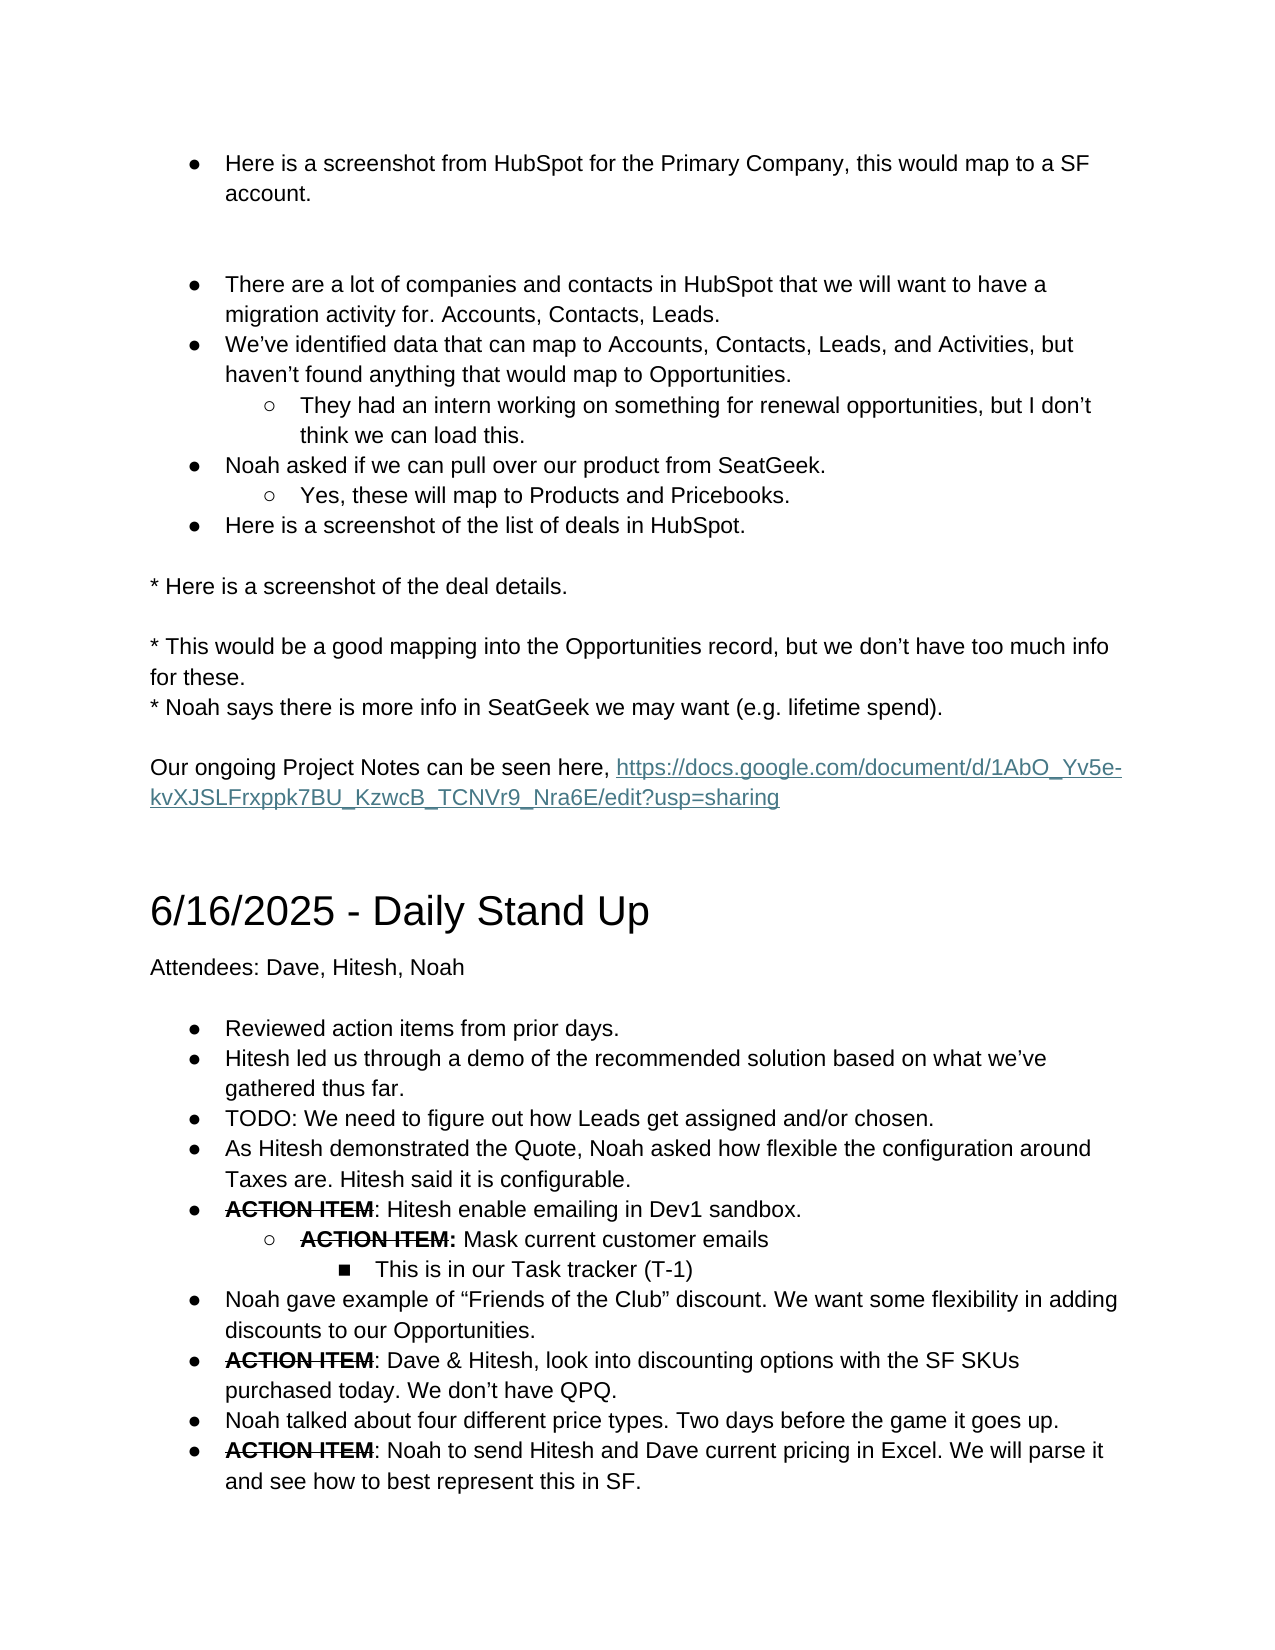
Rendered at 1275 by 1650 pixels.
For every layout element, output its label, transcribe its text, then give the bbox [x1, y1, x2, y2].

list Noah asked if we can pull over our product from SeatGeek. [187, 452, 1125, 478]
list TODO: We need to figure out how Leads get assigned and/or chosen. [187, 1105, 1125, 1131]
list They had an intern working on something for renewal opportunities, but I don’t think we can load this. [262, 392, 1125, 448]
subtitle 6/16/2025 - Daily Stand Up [150, 886, 1125, 934]
list Noah gave example of “Friends of the Club” discount. We want some flexibility in adding discounts to our Opportunities. [187, 1286, 1125, 1343]
list As Hitesh demonstrated the Quote, Noah asked how flexible the configuration around Taxes are. Hitesh said it is configurable. [187, 1135, 1125, 1192]
list Yes, these will map to Products and Pricebooks. [262, 482, 1125, 509]
text * Noah says there is more info in SeatGeek we may want (e.g. lifetime spend). [150, 694, 1125, 720]
list ACTION ITEM: Hitesh enable emailing in Dev1 sandbox. [187, 1196, 1125, 1222]
list Here is a screenshot of the list of deals in HubSpot. [187, 512, 1125, 539]
list This is in our Task tracker (T-1) [337, 1256, 1125, 1282]
list Reviewed action items from prior days. [187, 1014, 1125, 1041]
list Here is a screenshot from HubSpot for the Primary Company, this would map to a SF account. [187, 150, 1125, 207]
list Noah talked about four different price types. Two days before the game it goes up. [187, 1407, 1125, 1433]
list There are a lot of companies and contacts in HubSpot that we will want to have a migration activity for. Accounts, Contacts, Leads. [187, 271, 1125, 327]
text * Here is a screenshot of the deal details. [150, 573, 1125, 599]
text * This would be a good mapping into the Opportunities record, but we don’t have too much info for these. [150, 633, 1125, 690]
list We’ve identified data that can map to Accounts, Contacts, Leads, and Activities, but haven’t found anything that would map to Opportunities. [187, 331, 1125, 388]
list ACTION ITEM: Mask current customer emails [262, 1226, 1125, 1252]
list ACTION ITEM: Dave & Hitesh, look into discounting options with the SF SKUs purchased today. We don’t have QPQ. [187, 1347, 1125, 1403]
text Our ongoing Project Notes can be seen here, https://docs.google.com/document/d/1AbO_Yv5e-kvXJSLFrxppk7BU_KzwcB_TCNVr9_Nra6E/edit?usp=sharing [150, 754, 1125, 811]
list Hitesh led us through a demo of the recommended solution based on what we’ve gathered thus far. [187, 1045, 1125, 1101]
text Attendees: Dave, Hitesh, Noah [150, 954, 1125, 980]
list ACTION ITEM: Noah to send Hitesh and Dave current pricing in Excel. We will parse it and see how to best represent this in SF. [187, 1437, 1125, 1494]
